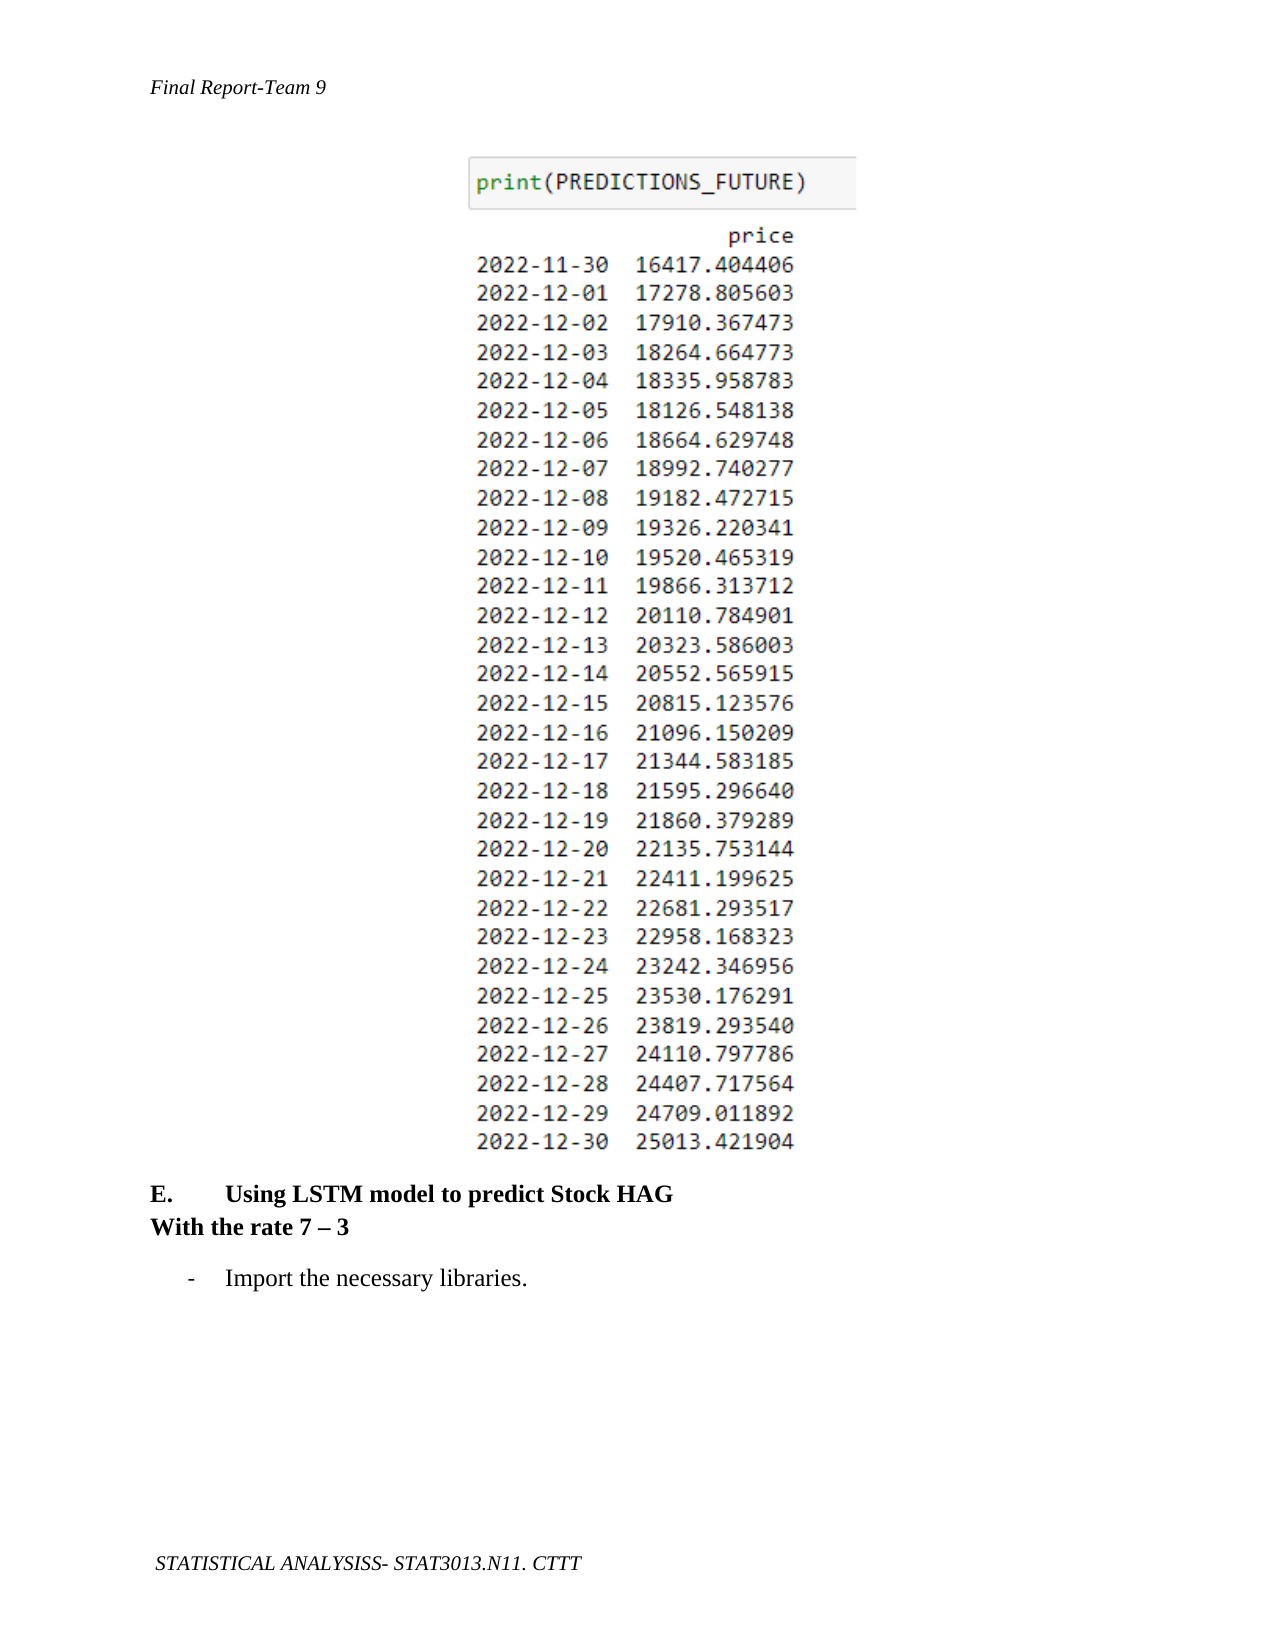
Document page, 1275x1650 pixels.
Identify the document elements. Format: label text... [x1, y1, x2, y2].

subtitle With the rate 7 – 3 [150, 1212, 1125, 1241]
list Import the necessary libraries. [187, 1262, 1125, 1292]
subtitle E. Using LSTM model to predict Stock HAG [150, 1179, 1125, 1208]
picture [456, 150, 857, 1176]
